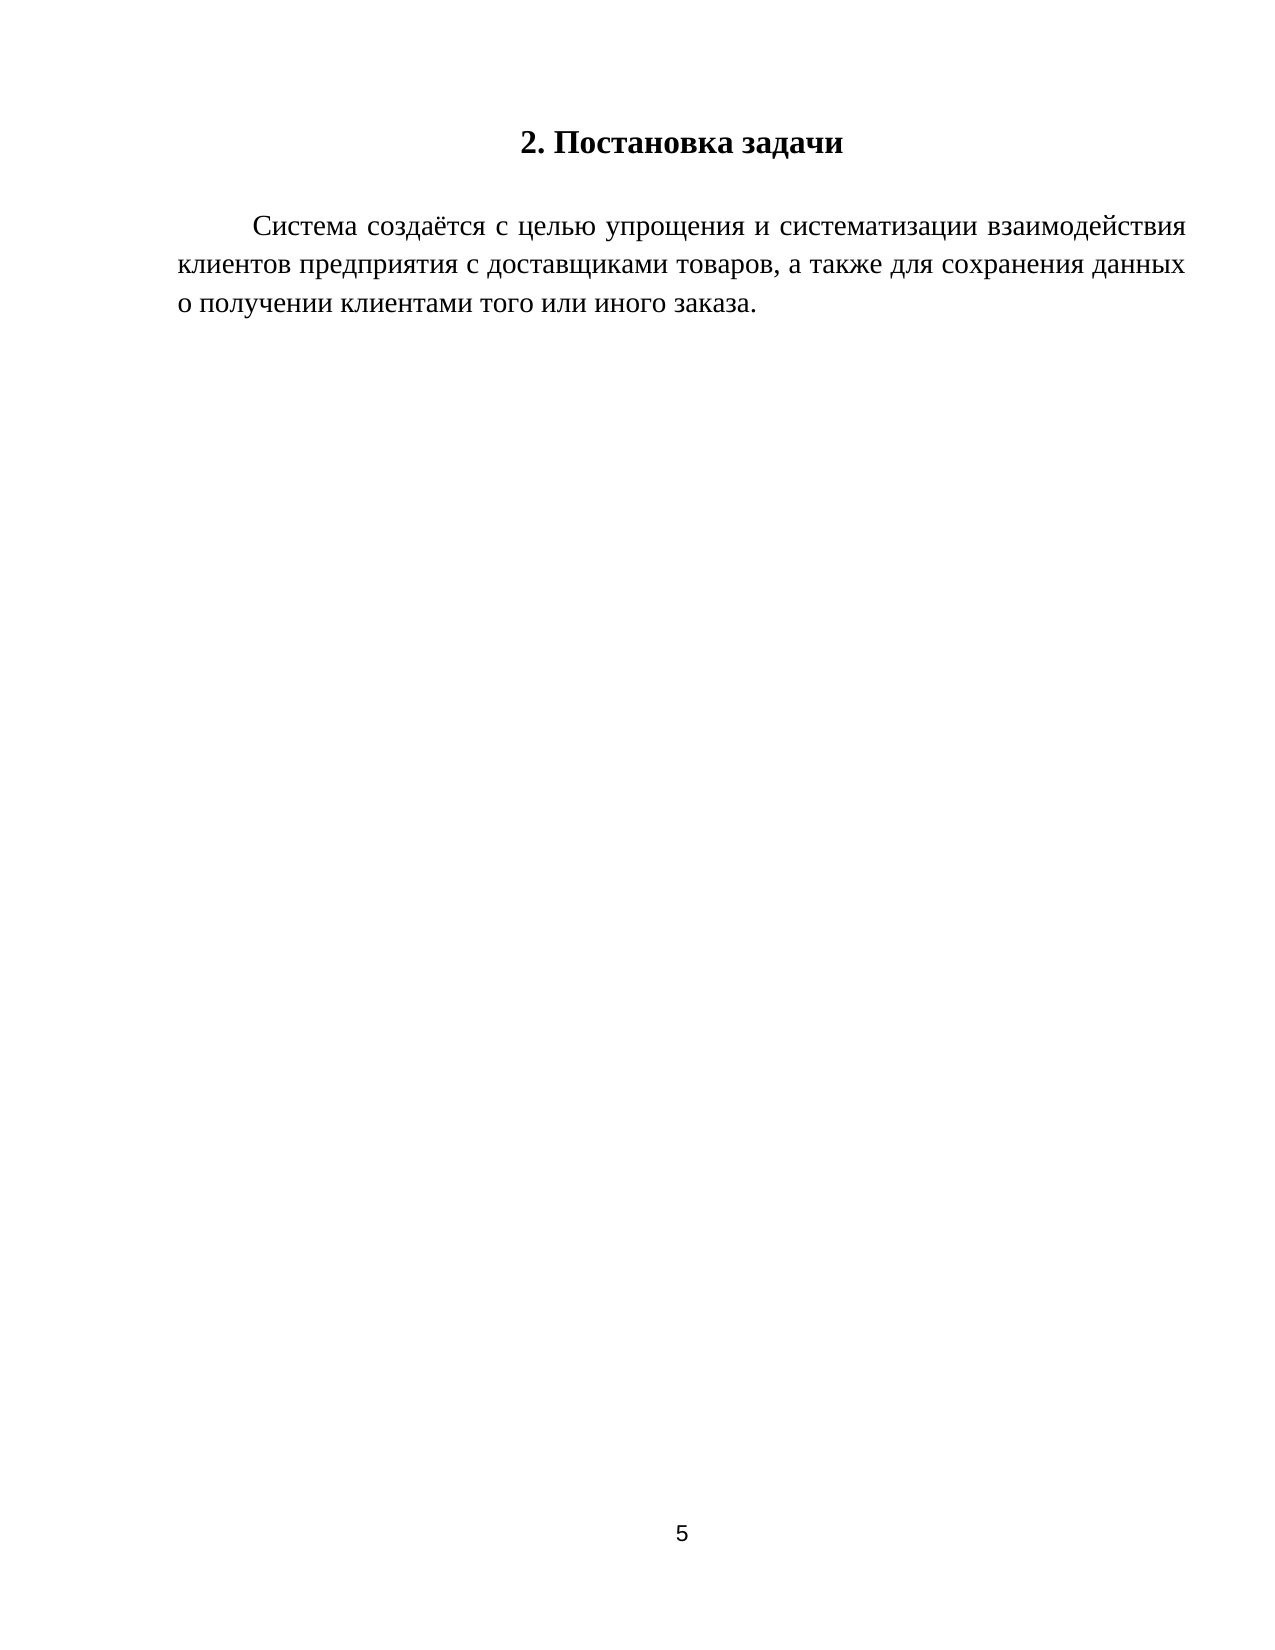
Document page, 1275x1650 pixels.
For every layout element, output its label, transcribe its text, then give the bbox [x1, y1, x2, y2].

subtitle 2. Постановка задачи [177, 122, 1186, 161]
text Система создаётся с целью упрощения и систематизации взаимодействия клиентов предприятия с доставщиками товаров, а также для сохранения данных о получении клиентами того или иного заказа. [177, 208, 1186, 319]
